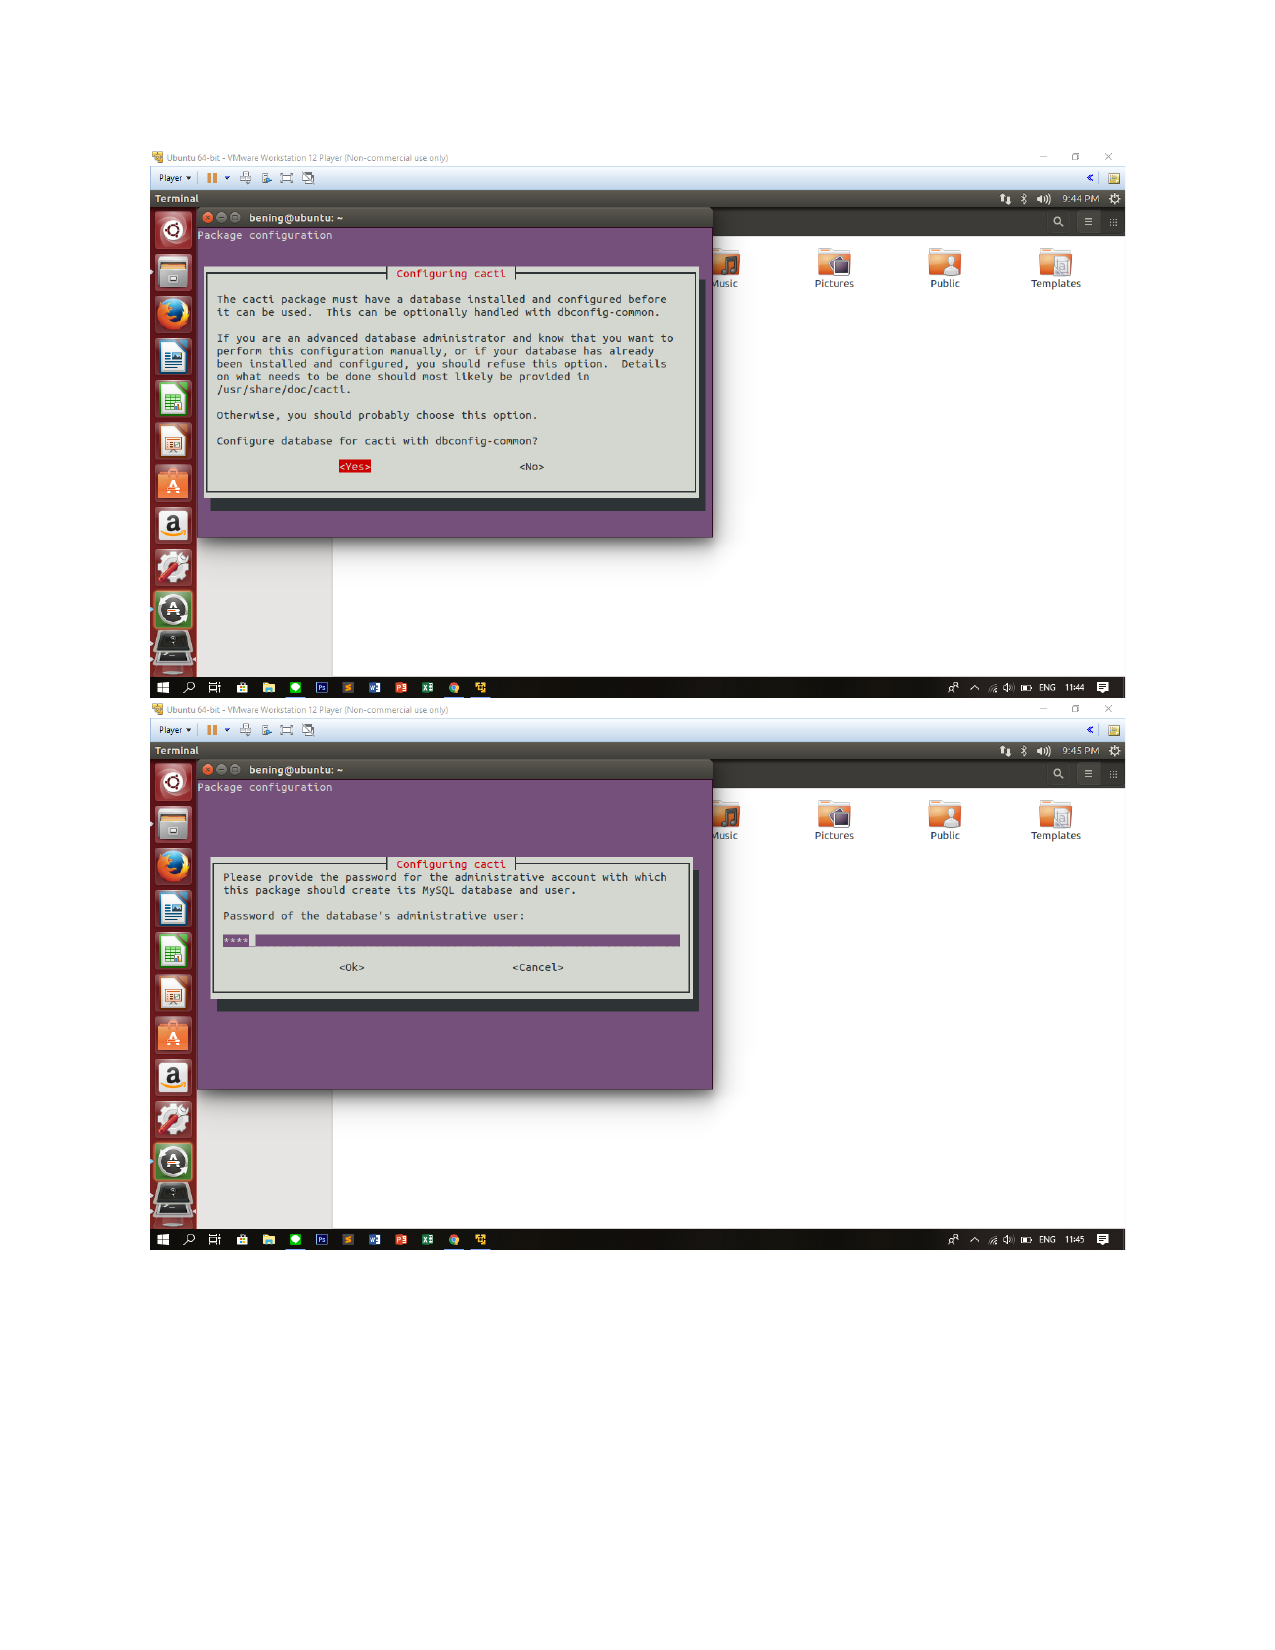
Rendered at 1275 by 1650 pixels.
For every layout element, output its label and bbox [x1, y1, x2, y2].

picture [150, 150, 1125, 698]
picture [150, 701, 1125, 1250]
